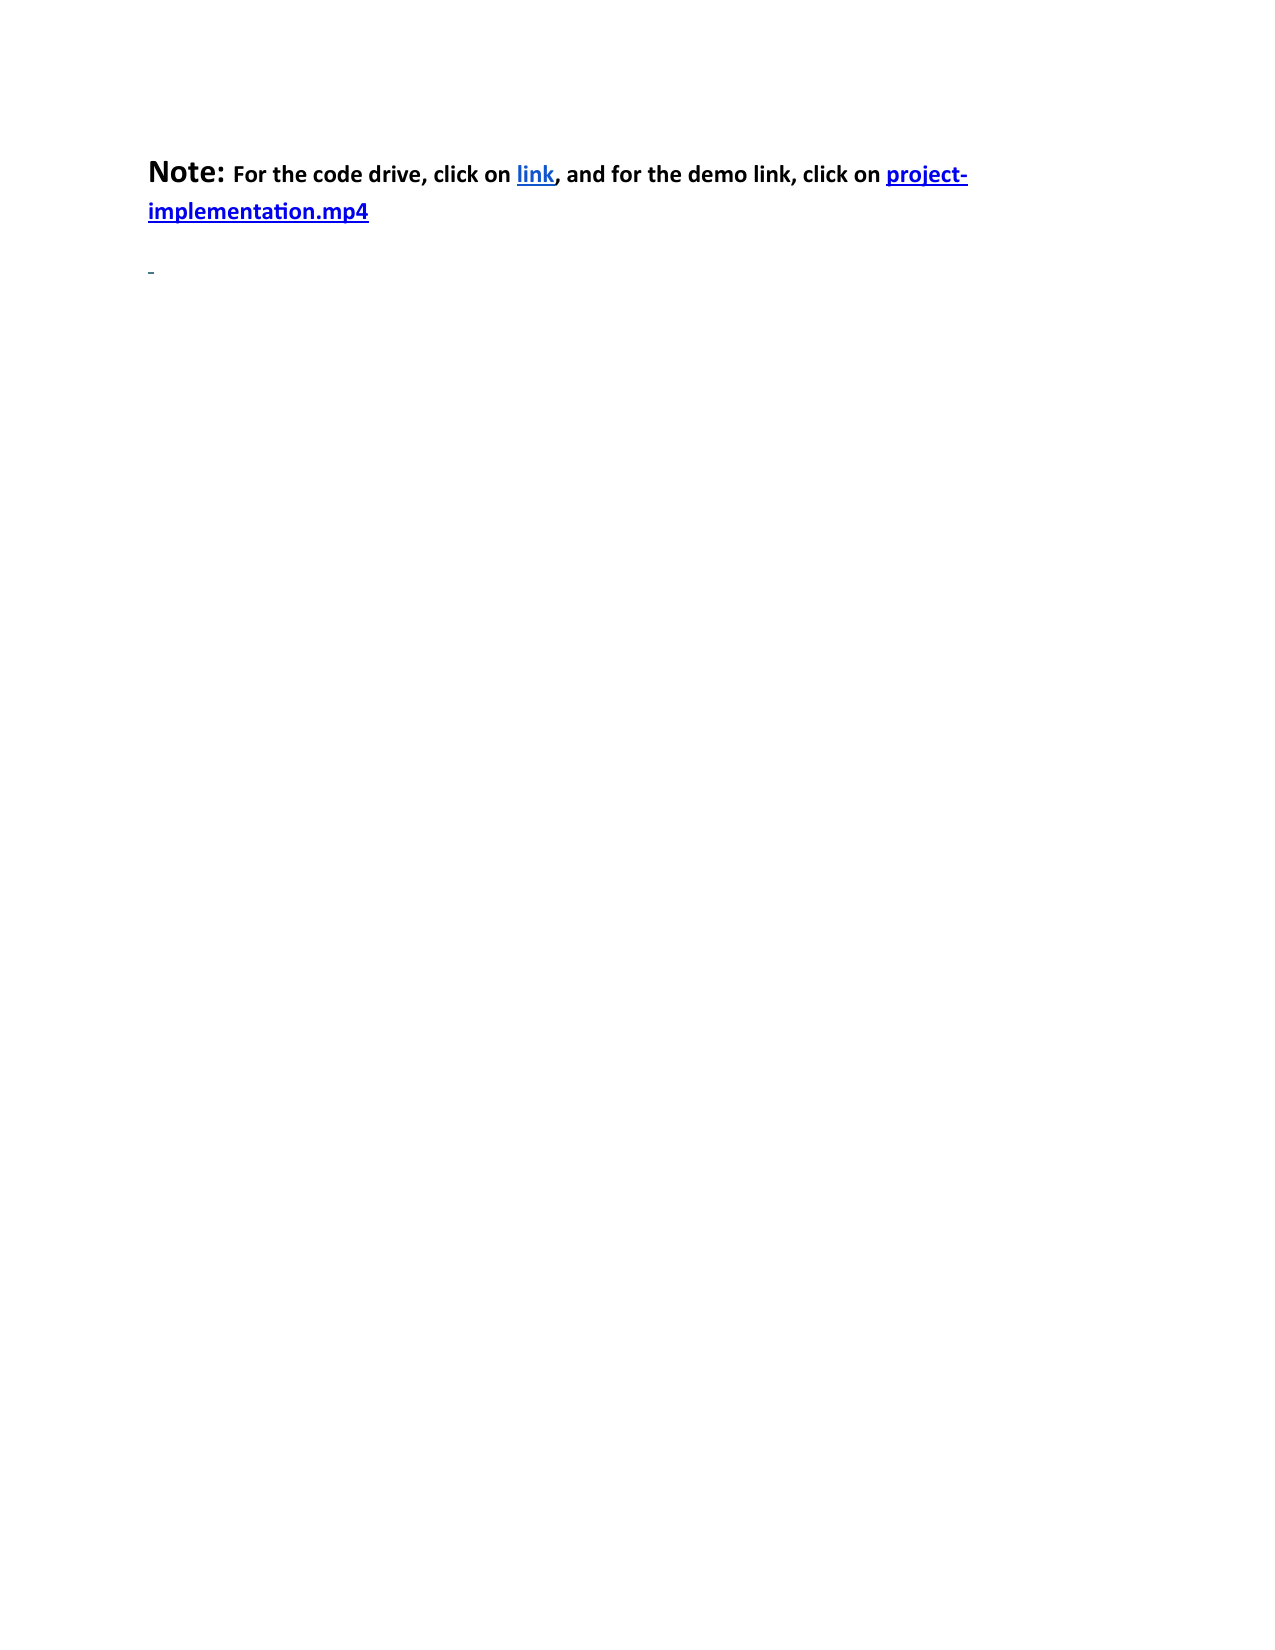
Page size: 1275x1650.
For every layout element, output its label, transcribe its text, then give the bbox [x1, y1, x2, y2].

text Note: For the code drive, click on link, and for the demo link, click on project-implementation.mp4 [148, 150, 1127, 226]
